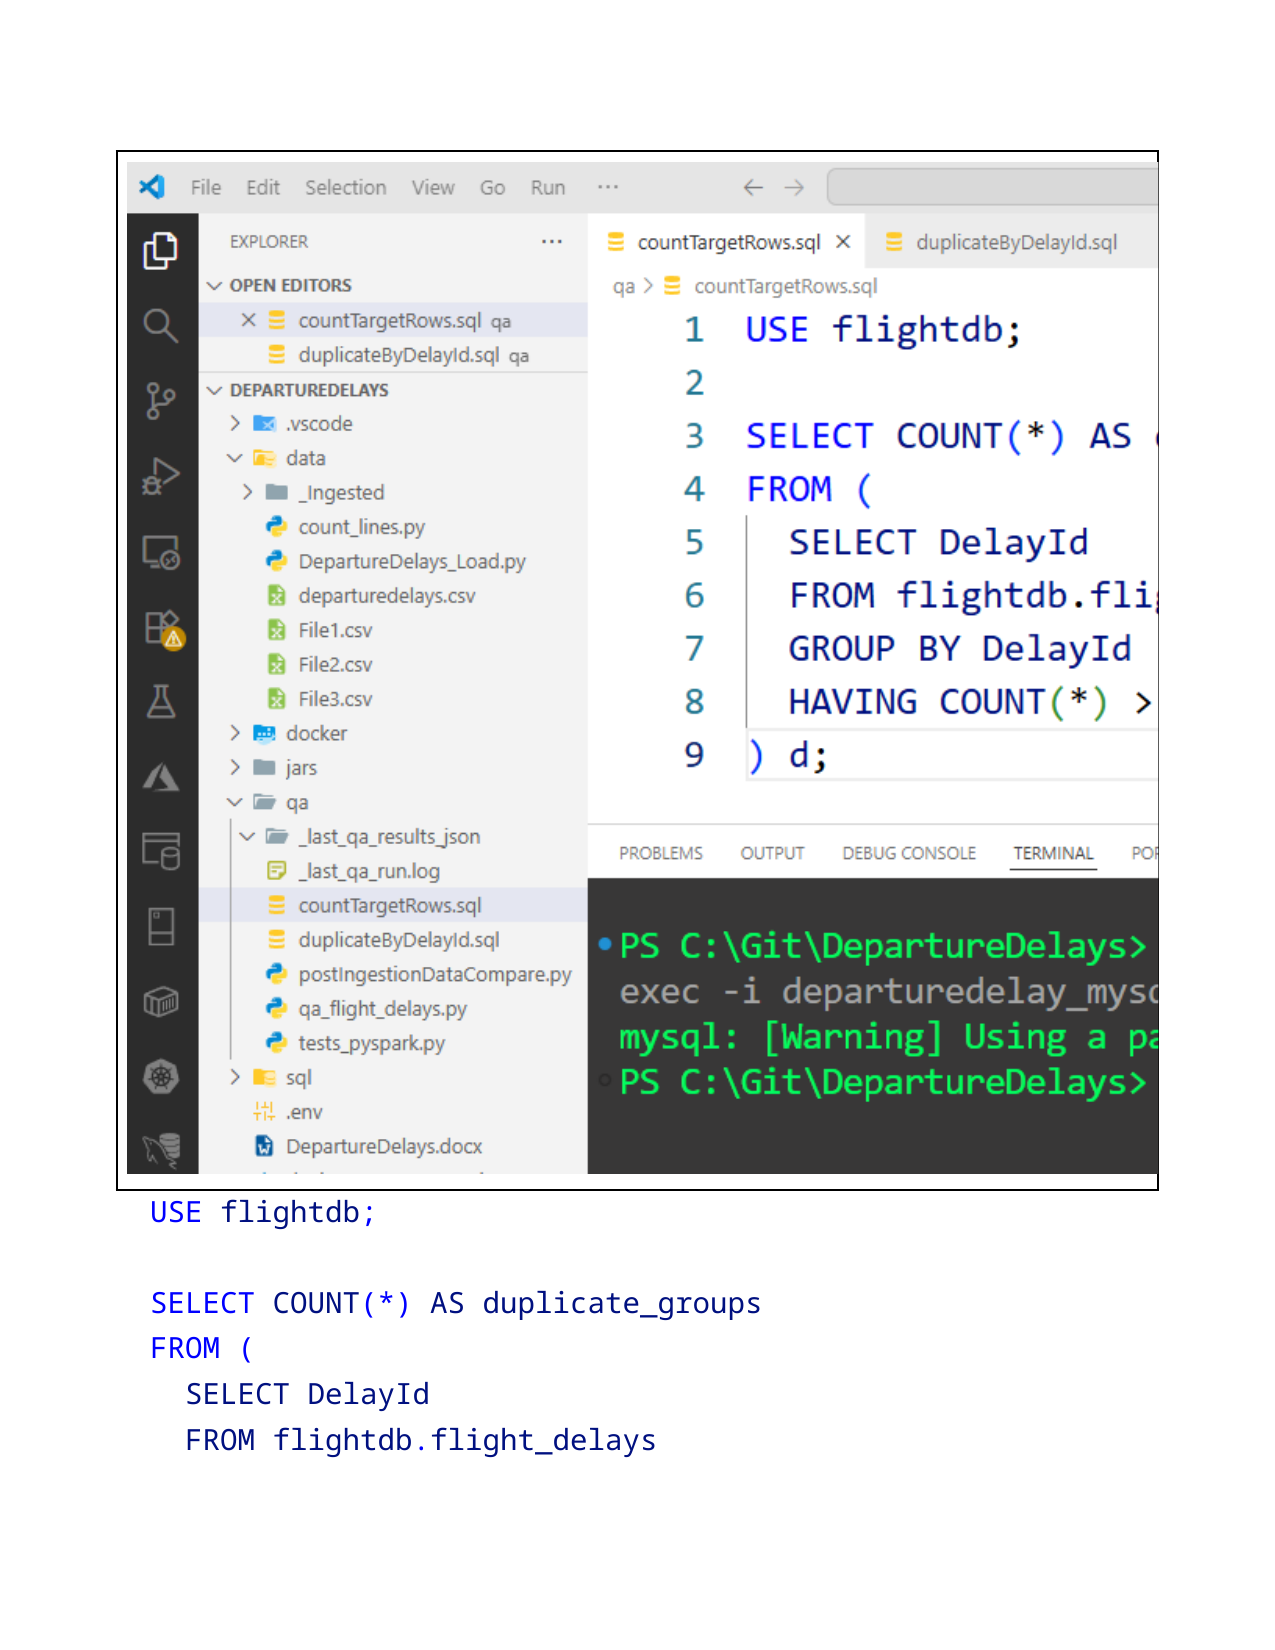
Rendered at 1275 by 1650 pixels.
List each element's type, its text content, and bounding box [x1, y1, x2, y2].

picture [127, 162, 1159, 1174]
text USE flightdb; [150, 1191, 1125, 1231]
text FROM ( [150, 1328, 1125, 1367]
table_header This does not work as there is not output USE flightdb; SELECT DelayId, COUNT(*) AS cnt FROM flightdb.flight_delays GROUP BY DelayId HAVING COUNT(*) > 1; [118, 152, 1157, 1189]
text SELECT DelayId [150, 1373, 1125, 1413]
text SELECT COUNT(*) AS duplicate_groups [150, 1282, 1125, 1322]
text FROM flightdb.flight_delays [150, 1419, 1125, 1459]
